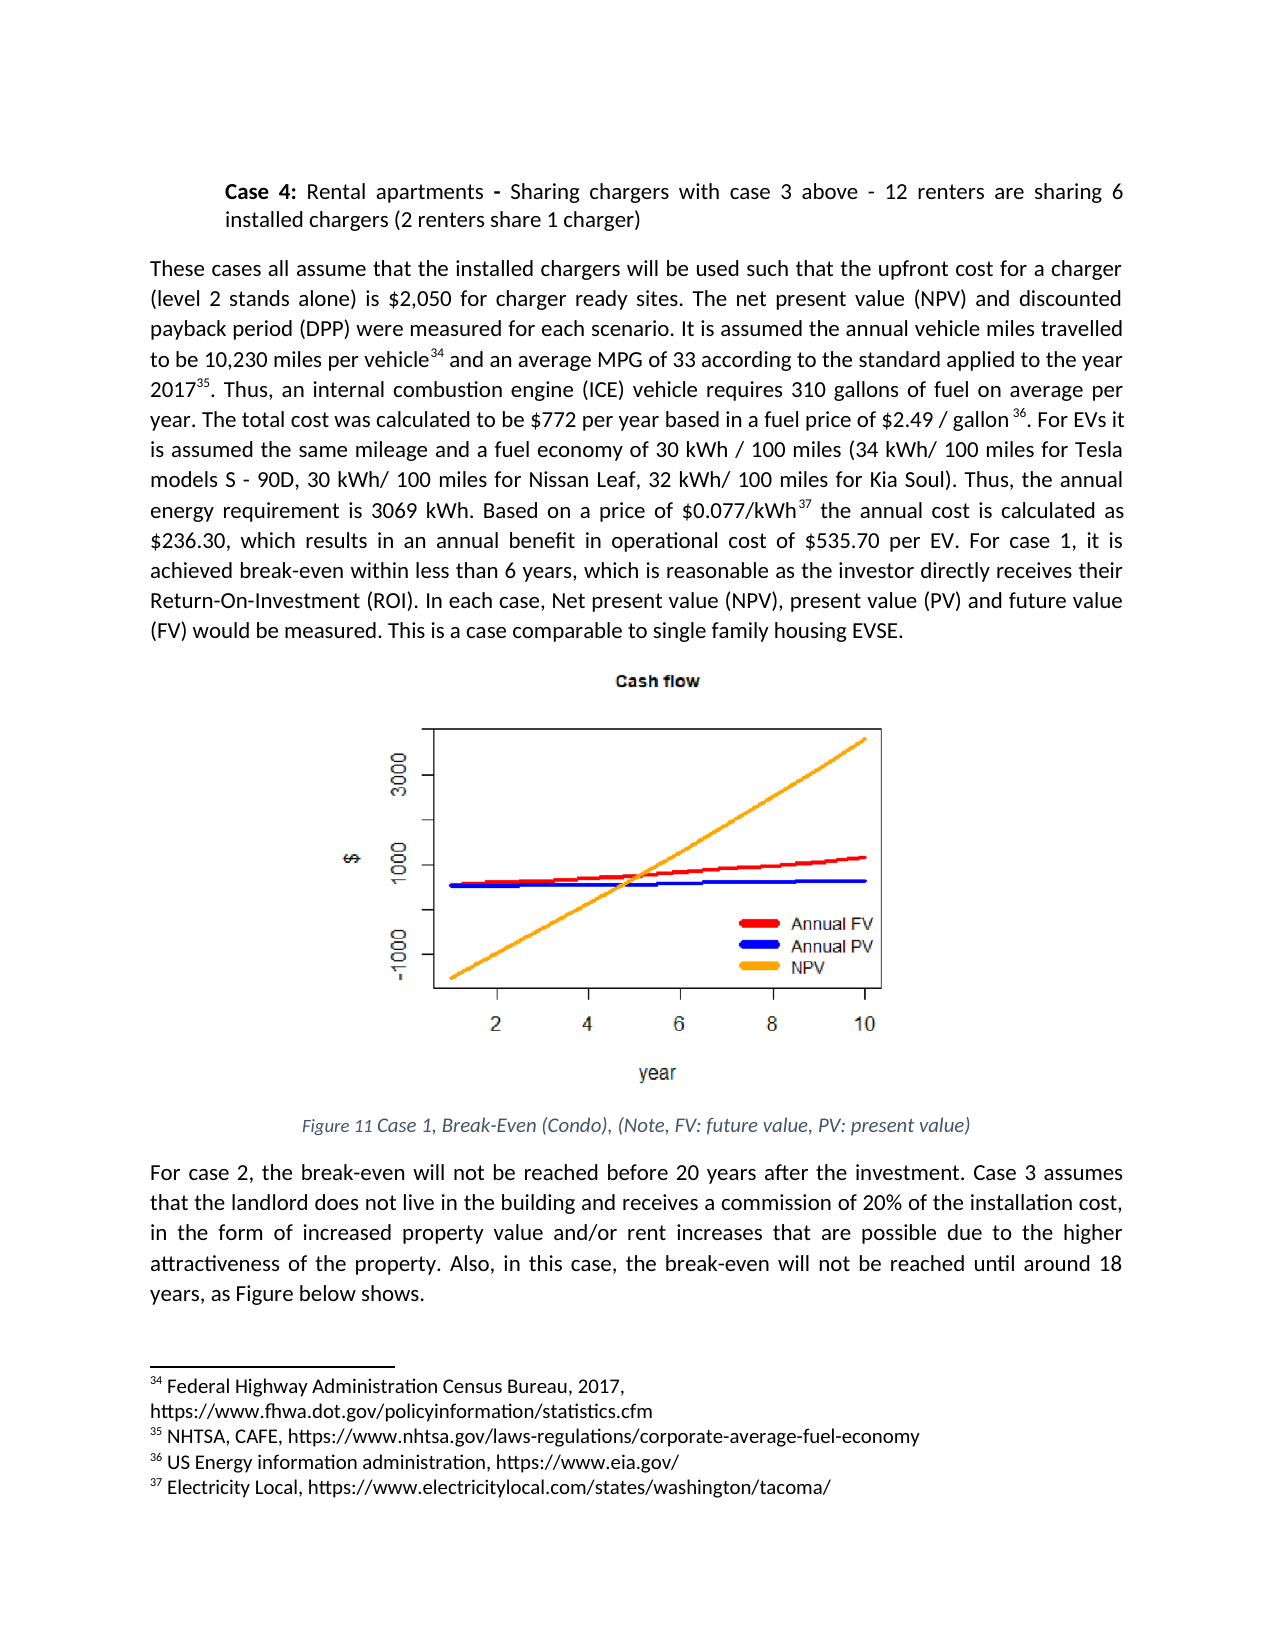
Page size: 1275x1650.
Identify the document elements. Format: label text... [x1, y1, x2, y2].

text For case 2, the break-even will not be reached before 20 years after the investment. Case 3 assumes that the landlord does not live in the building and receives a commission of 20% of the installation cost, in the form of increased property value and/or rent increases that are possible due to the higher attractiveness of the property. Also, in this case, the break-even will not be reached until around 18 years, as Figure below shows. [150, 1158, 1125, 1307]
picture [337, 667, 931, 1089]
text Figure 11 Case 1, Break-Even (Condo), (Note, FV: future value, PV: present value) [150, 1112, 1125, 1137]
text These cases all assume that the installed chargers will be used such that the upfront cost for a charger (level 2 stands alone) is $2,050 for charger ready sites. The net present value (NPV) and discounted payback period (DPP) were measured for each scenario. It is assumed the annual vehicle miles travelled to be 10,230 miles per vehicle and an average MPG of 33 according to the standard applied to the year 2017. Thus, an internal combustion engine (ICE) vehicle requires 310 gallons of fuel on average per year. The total cost was calculated to be $772 per year based in a fuel price of $2.49 / gallon. For EVs it is assumed the same mileage and a fuel economy of 30 kWh / 100 miles (34 kWh/ 100 miles for Tesla models S - 90D, 30 kWh/ 100 miles for Nissan Leaf, 32 kWh/ 100 miles for Kia Soul). Thus, the annual energy requirement is 3069 kWh. Based on a price of $0.077/kWh the annual cost is calculated as $236.30, which results in an annual benefit in operational cost of $535.70 per EV. For case 1, it is achieved break-even within less than 6 years, which is reasonable as the investor directly receives their Return-On-Investment (ROI). In each case, Net present value (NPV), present value (PV) and future value (FV) would be measured. This is a case comparable to single family housing EVSE. [150, 254, 1125, 644]
text Case 4: Rental apartments - Sharing chargers with case 3 above - 12 renters are sharing 6 installed chargers (2 renters share 1 charger) [225, 177, 1125, 233]
